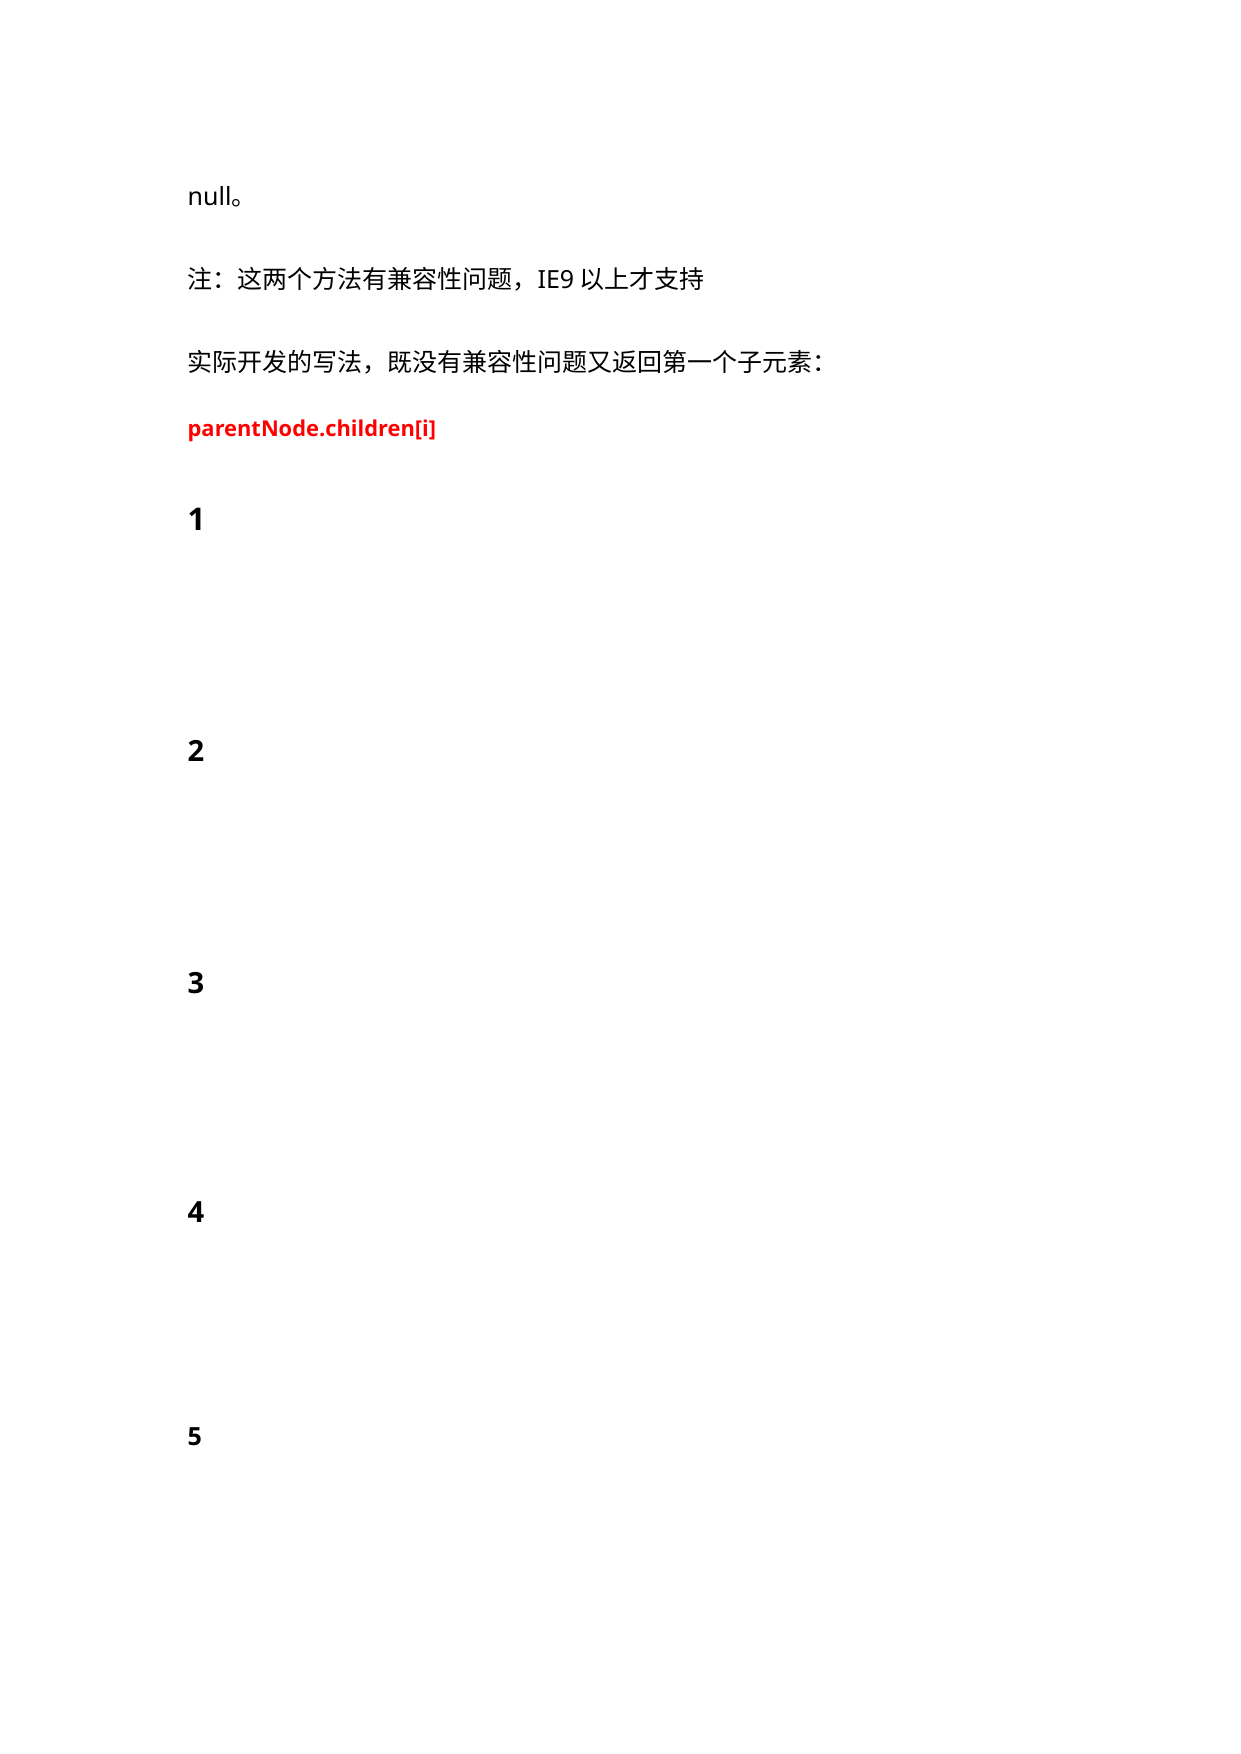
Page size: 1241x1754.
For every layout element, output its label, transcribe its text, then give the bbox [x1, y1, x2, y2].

subtitle 5 [187, 1403, 1053, 1468]
subtitle 3 [187, 950, 1053, 1015]
text 实际开发的写法，既没有兼容性问题又返回第一个子元素： [187, 328, 1053, 393]
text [187, 162, 1053, 227]
subtitle 1 [187, 486, 1053, 551]
text 注：这两个方法有兼容性问题，IE9以上才支持 [187, 245, 1053, 310]
text parentNode.children[i] [187, 411, 1053, 444]
subtitle 2 [187, 718, 1053, 783]
subtitle 4 [187, 1179, 1053, 1244]
